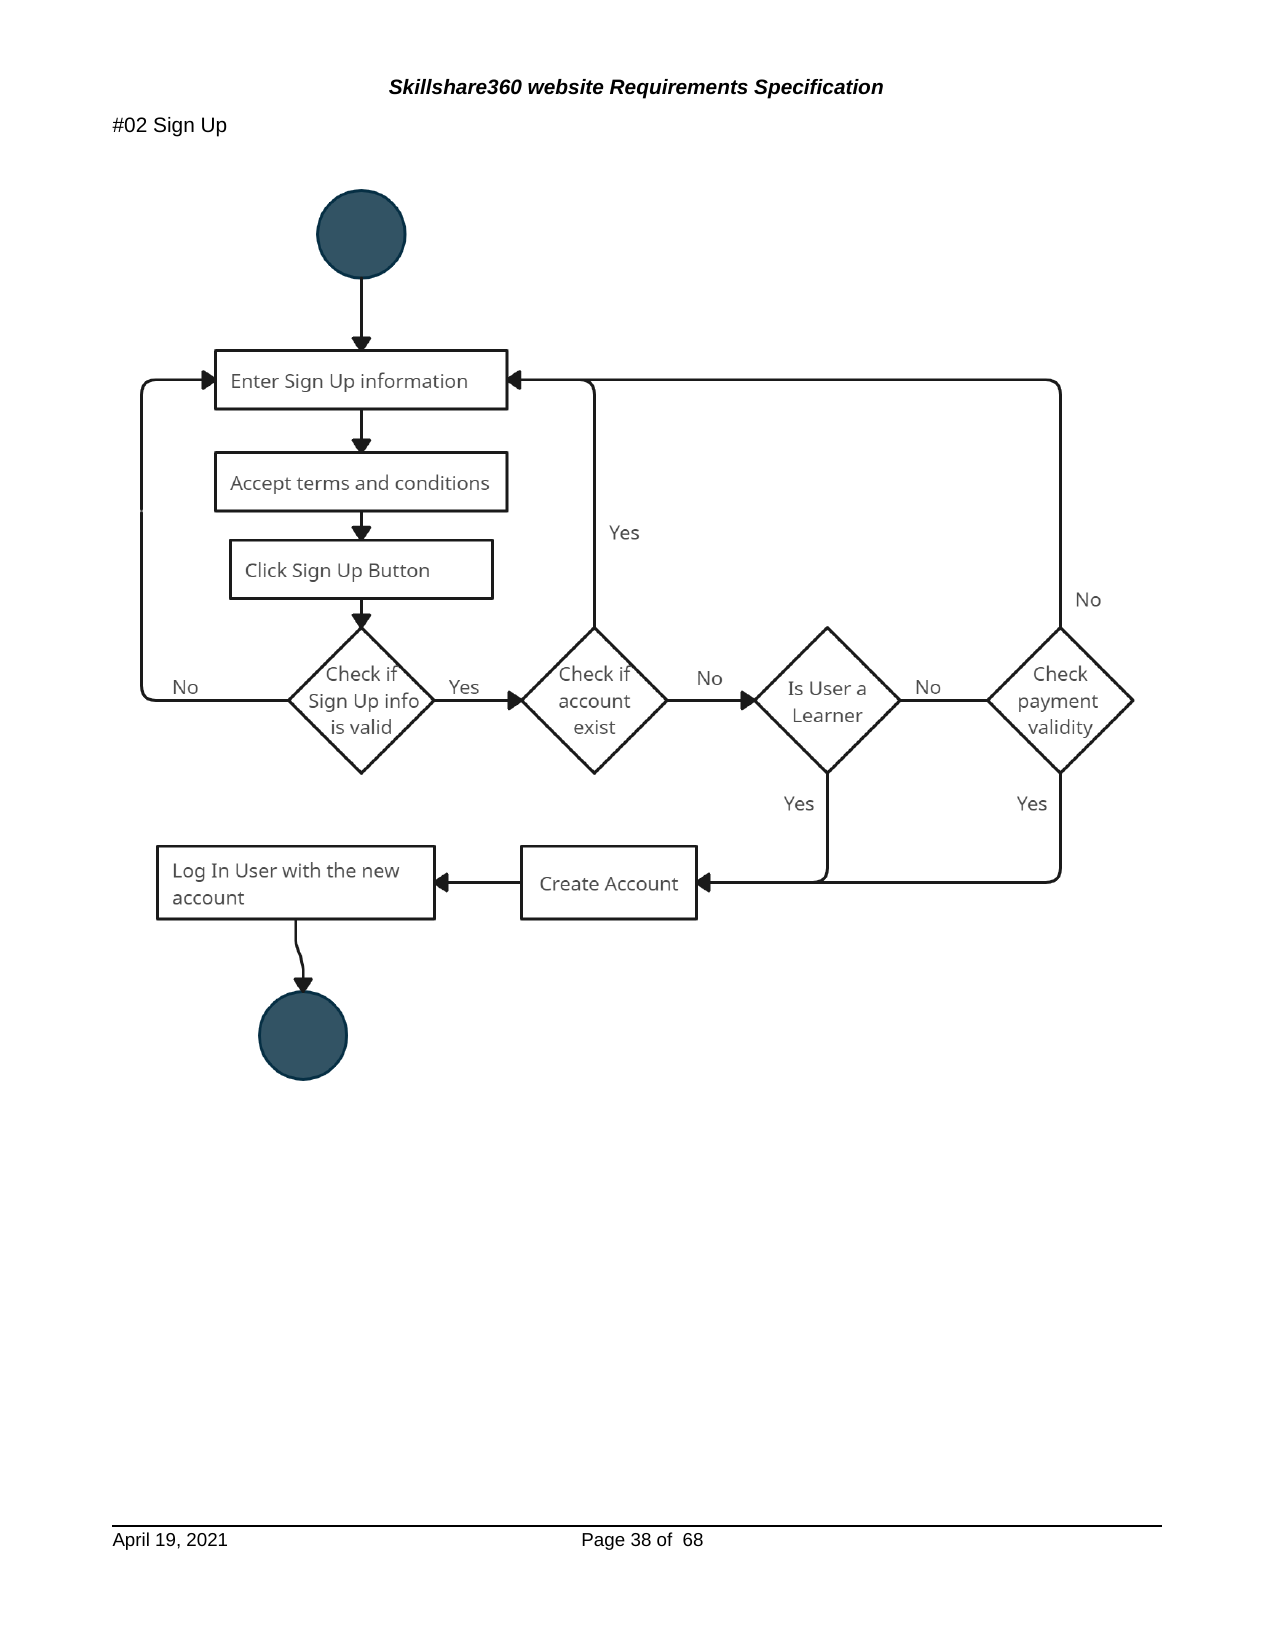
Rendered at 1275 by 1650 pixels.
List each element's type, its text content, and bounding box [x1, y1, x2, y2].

picture [112, 161, 1275, 1108]
text #02 Sign Up [112, 112, 1162, 136]
